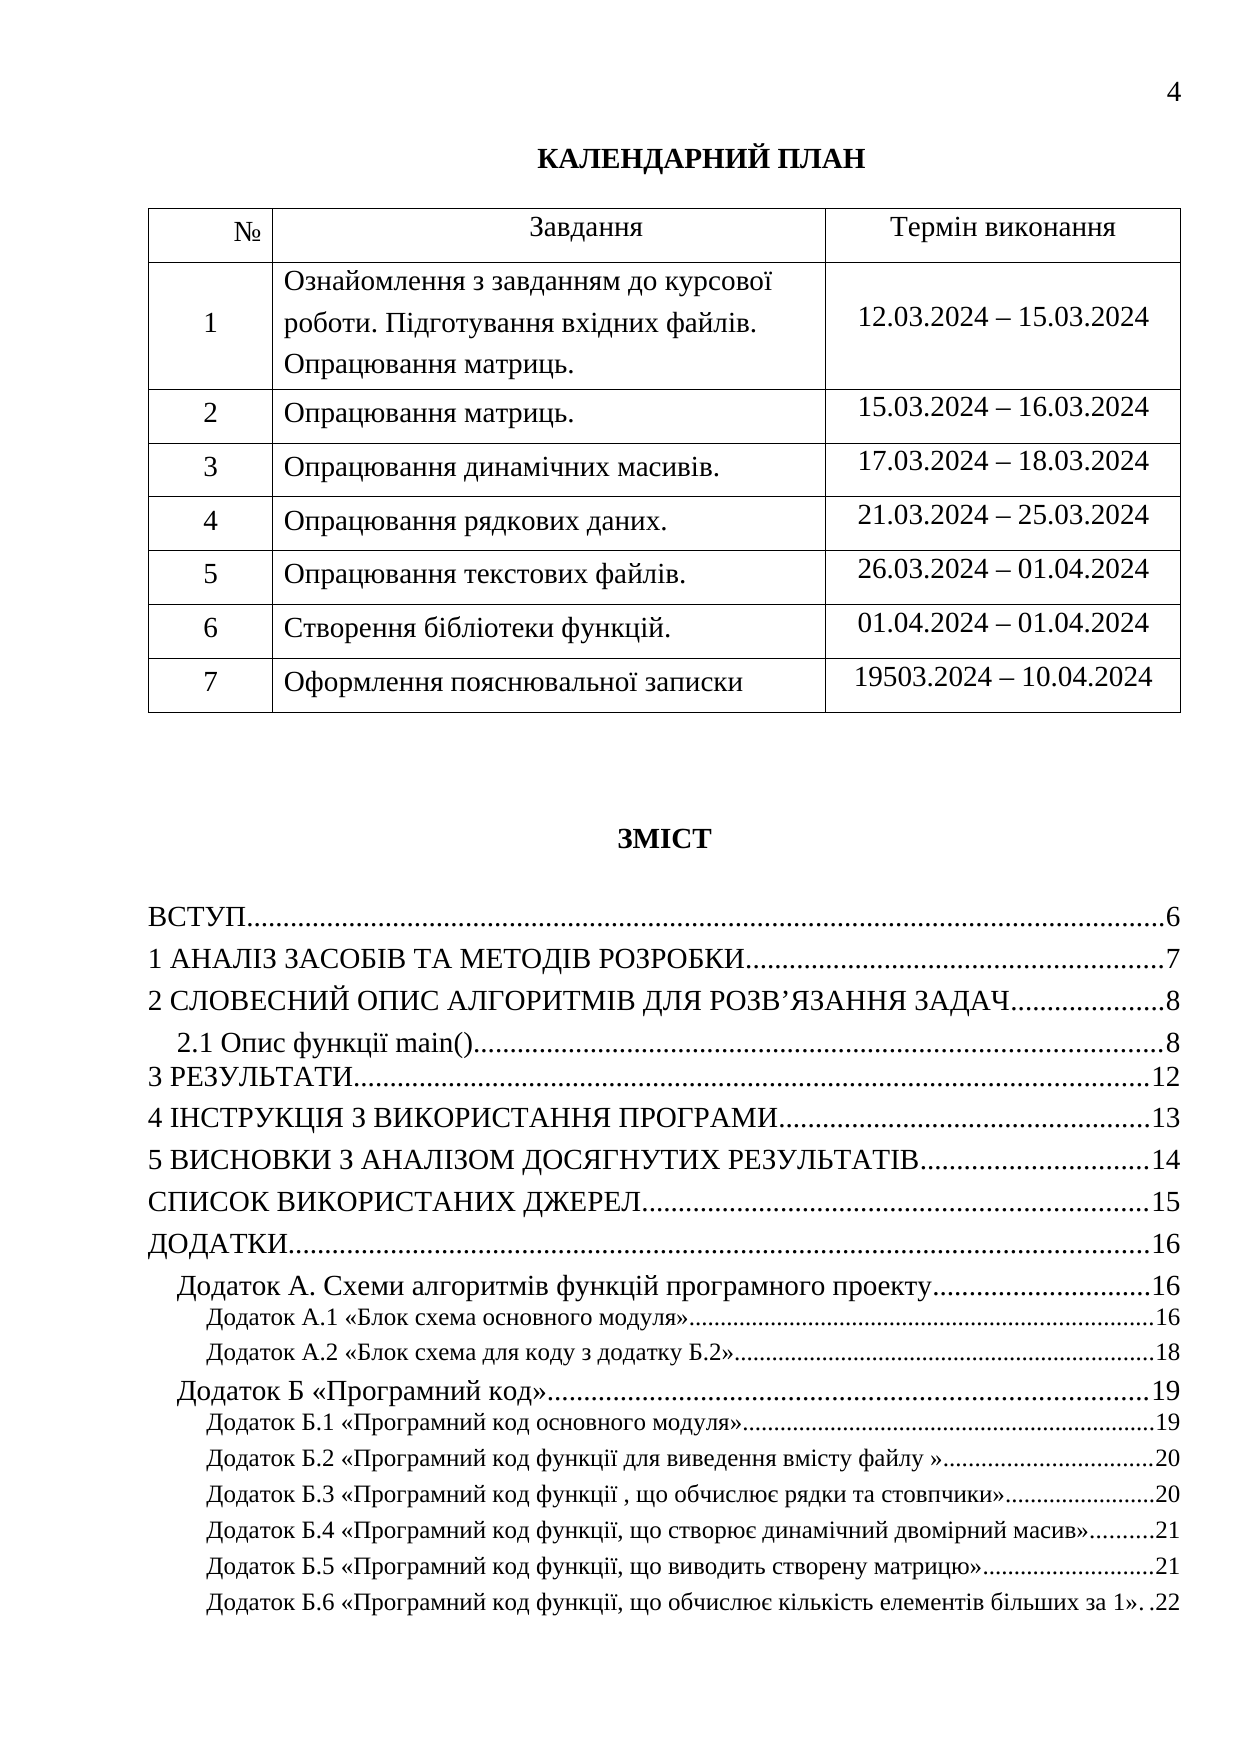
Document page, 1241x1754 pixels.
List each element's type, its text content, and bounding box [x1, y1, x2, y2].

table_cell 6 [149, 605, 272, 658]
table_header Завдання [273, 209, 825, 262]
table_cell 7 [149, 659, 272, 712]
table_cell 4 [149, 497, 272, 550]
table_cell Опрацювання текстових файлів. [273, 551, 825, 604]
table_cell 1 [149, 263, 272, 388]
table_cell Опрацювання динамічних масивів. [273, 444, 825, 496]
table_cell Створення бібліотеки функцій. [273, 605, 825, 658]
table_cell 19503.2024 – 10.04.2024 [826, 659, 1180, 712]
table_cell 5 [149, 551, 272, 604]
table_cell 21.03.2024 – 25.03.2024 [826, 497, 1180, 550]
table_cell 01.04.2024 – 01.04.2024 [826, 605, 1180, 658]
table_cell 15.03.2024 – 16.03.2024 [826, 390, 1180, 442]
table_cell 3 [149, 444, 272, 496]
table_cell 26.03.2024 – 01.04.2024 [826, 551, 1180, 604]
table_cell 2 [149, 390, 272, 442]
table_cell Ознайомлення з завданням до курсової роботи. Підготування вхідних файлів. Опрацювання матриць. [273, 263, 825, 388]
table_header Термін виконання [826, 209, 1180, 262]
table_cell Опрацювання матриць. [273, 390, 825, 442]
table_header № [149, 209, 272, 262]
table_cell 17.03.2024 – 18.03.2024 [826, 444, 1180, 496]
table_cell 12.03.2024 – 15.03.2024 [826, 263, 1180, 388]
table_cell Опрацювання рядкових даних. [273, 497, 825, 550]
text КАЛЕНДАРНИЙ ПЛАН [148, 141, 1181, 174]
table_cell Оформлення пояснювальної записки [273, 659, 825, 712]
